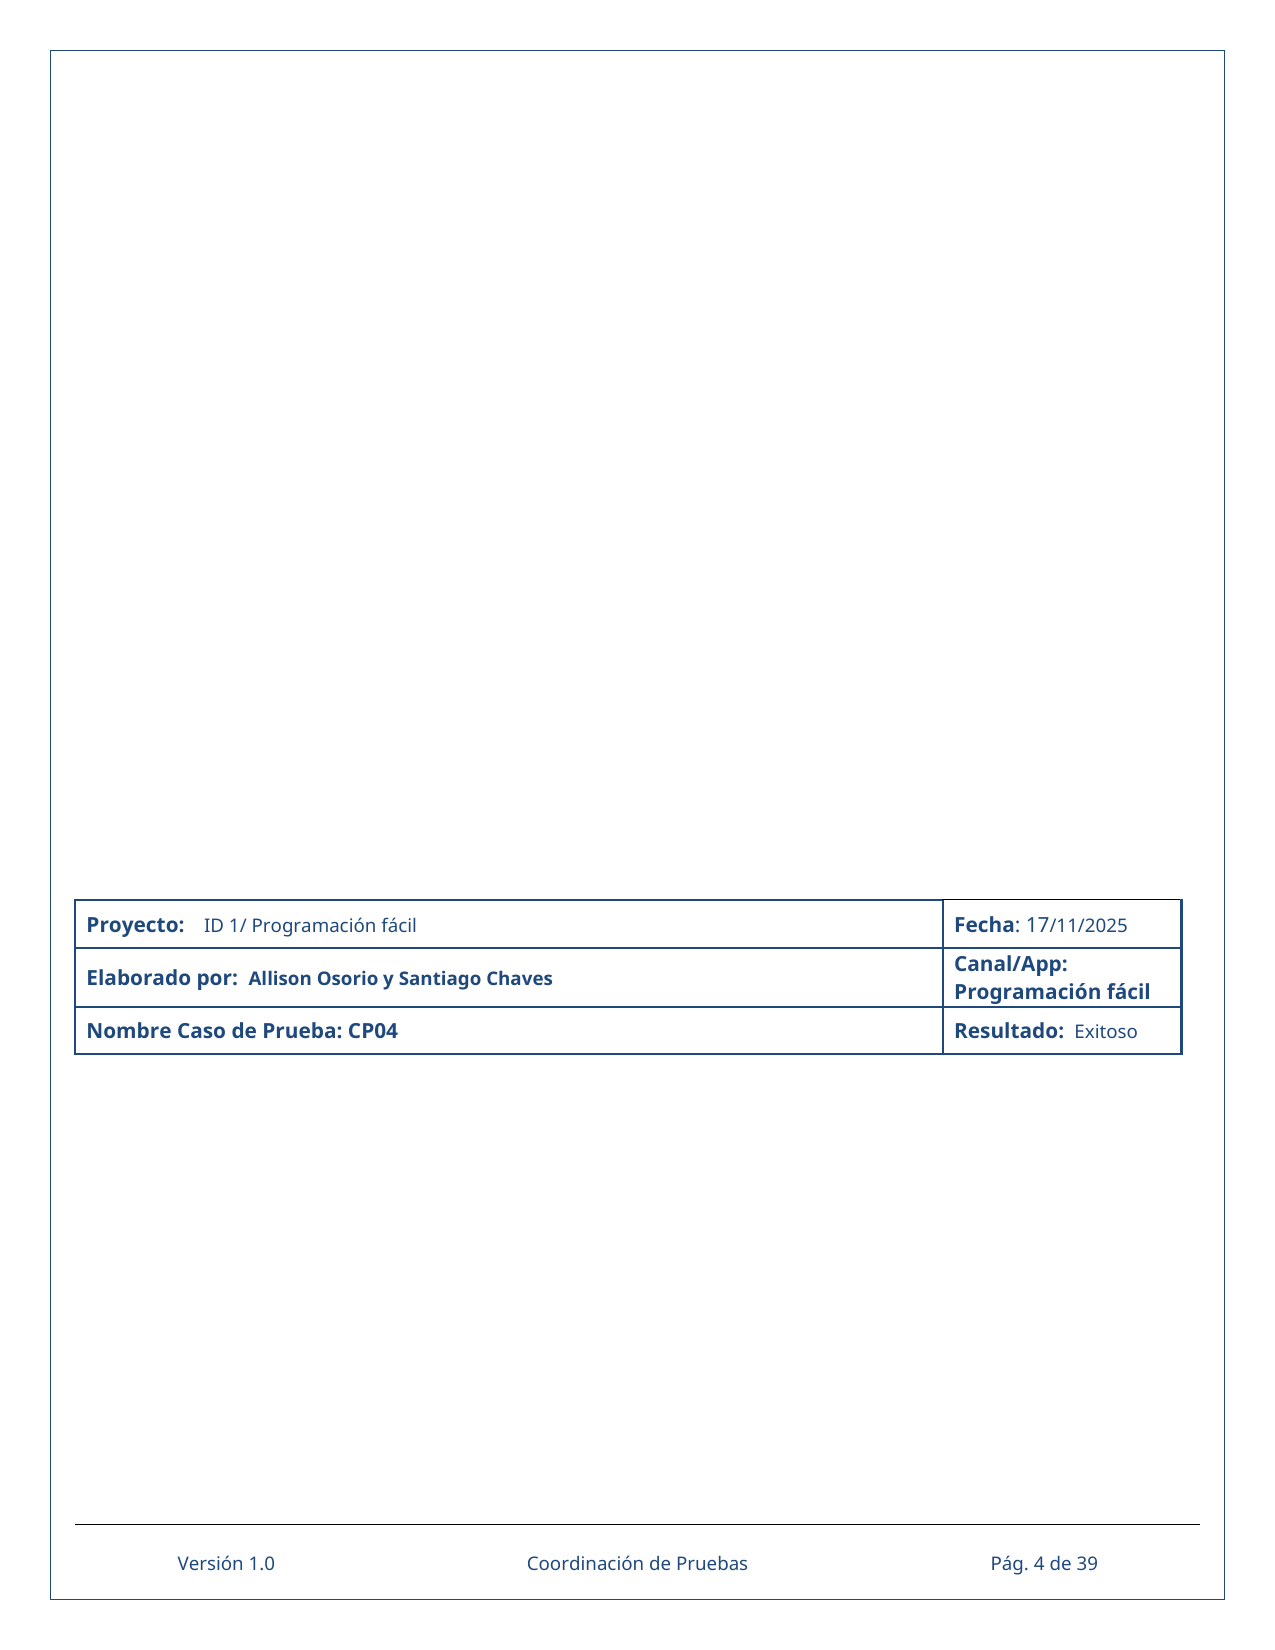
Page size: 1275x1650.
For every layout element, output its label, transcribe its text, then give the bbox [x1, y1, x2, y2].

table_cell Canal/App: Programación fácil [944, 949, 1180, 1006]
table_cell Nombre Caso de Prueba: CP04 [76, 1008, 942, 1053]
table_cell Resultado: Exitoso [944, 1008, 1180, 1053]
table_header Fecha: 17/11/2025 [944, 900, 1180, 947]
table_cell Elaborado por: Allison Osorio y Santiago Chaves [76, 949, 942, 1006]
table_header Proyecto: ID 1/ Programación fácil [76, 901, 942, 947]
